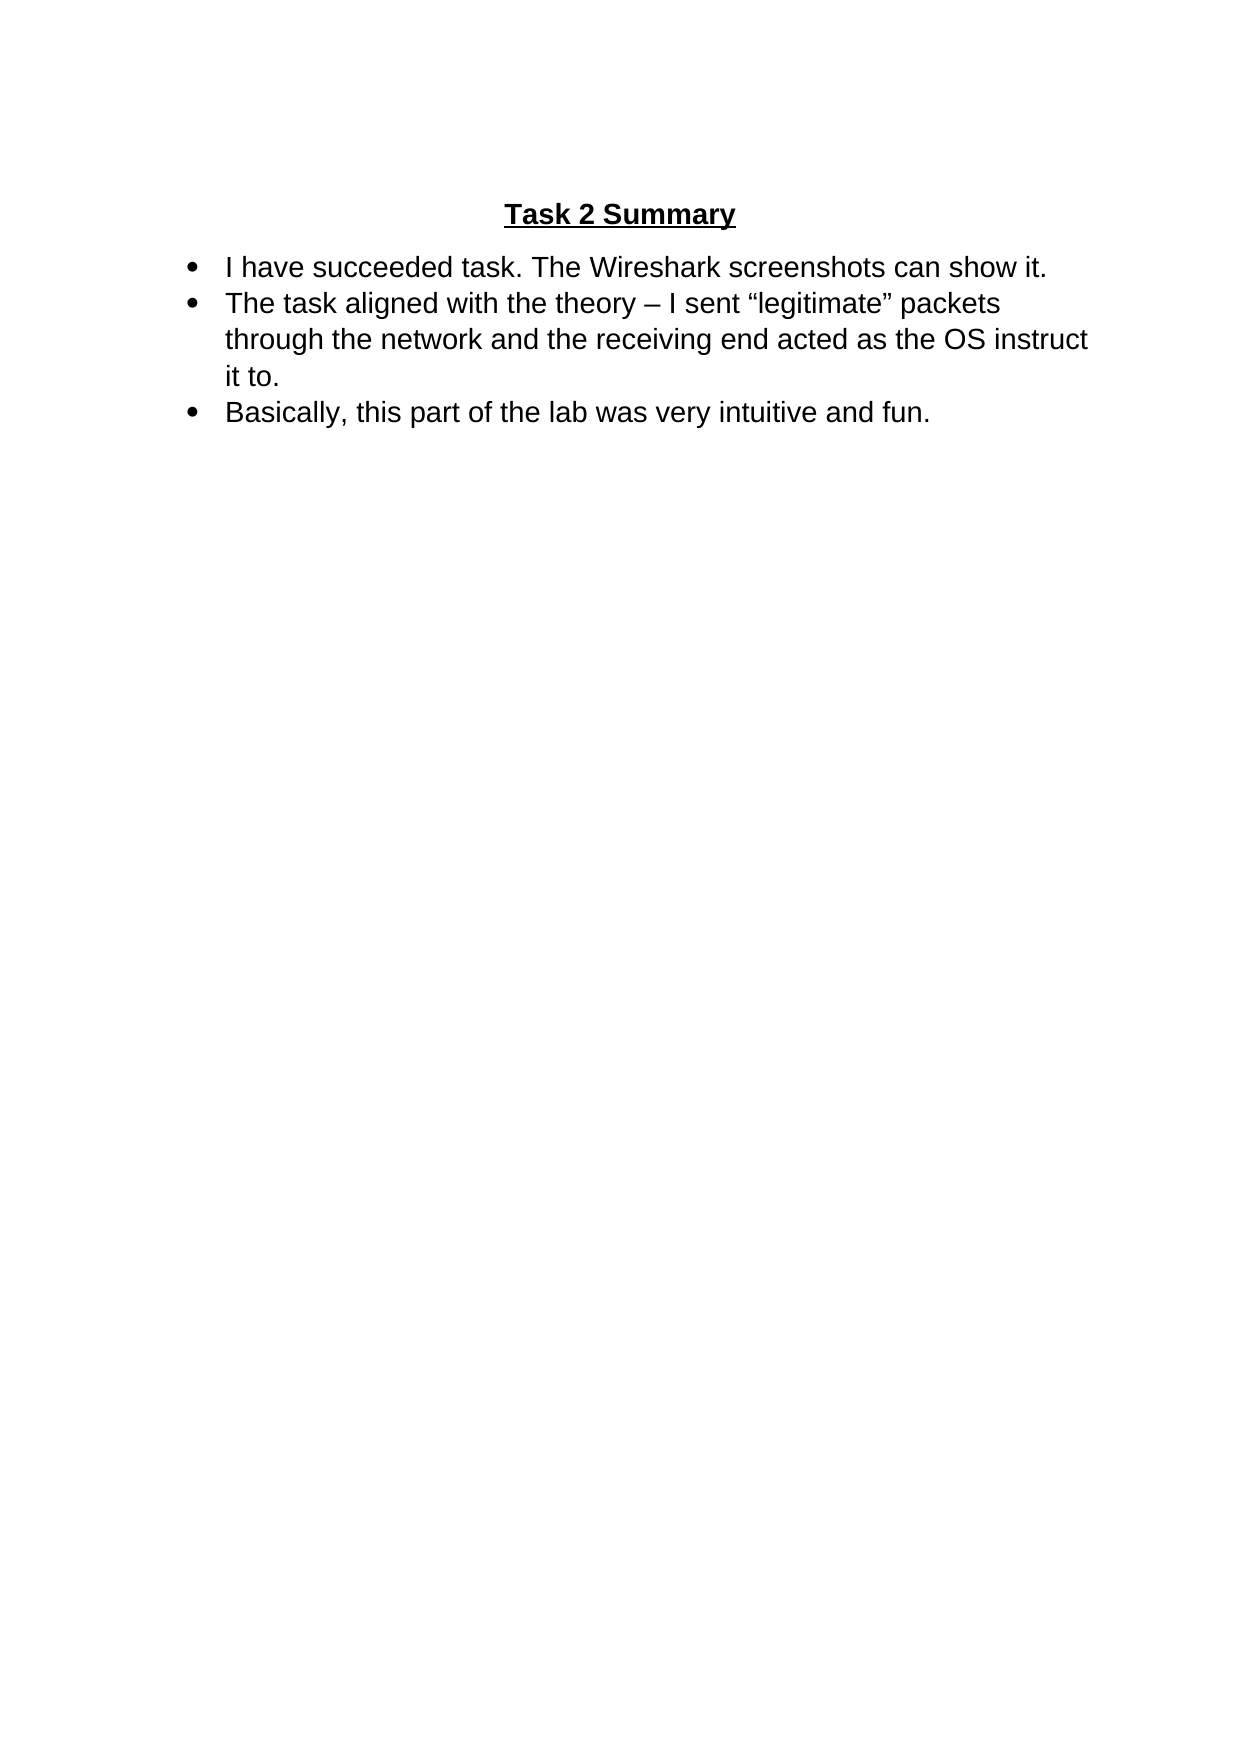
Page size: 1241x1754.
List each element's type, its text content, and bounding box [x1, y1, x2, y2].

list I have succeeded task. The Wireshark screenshots can show it. [187, 250, 1090, 283]
list Basically, this part of the lab was very intuitive and fun. [187, 395, 1090, 428]
text Task 2 Summary [150, 197, 1090, 230]
list The task aligned with the theory – I sent “legitimate” packets through the network and the receiving end acted as the OS instruct it to. [187, 286, 1090, 392]
